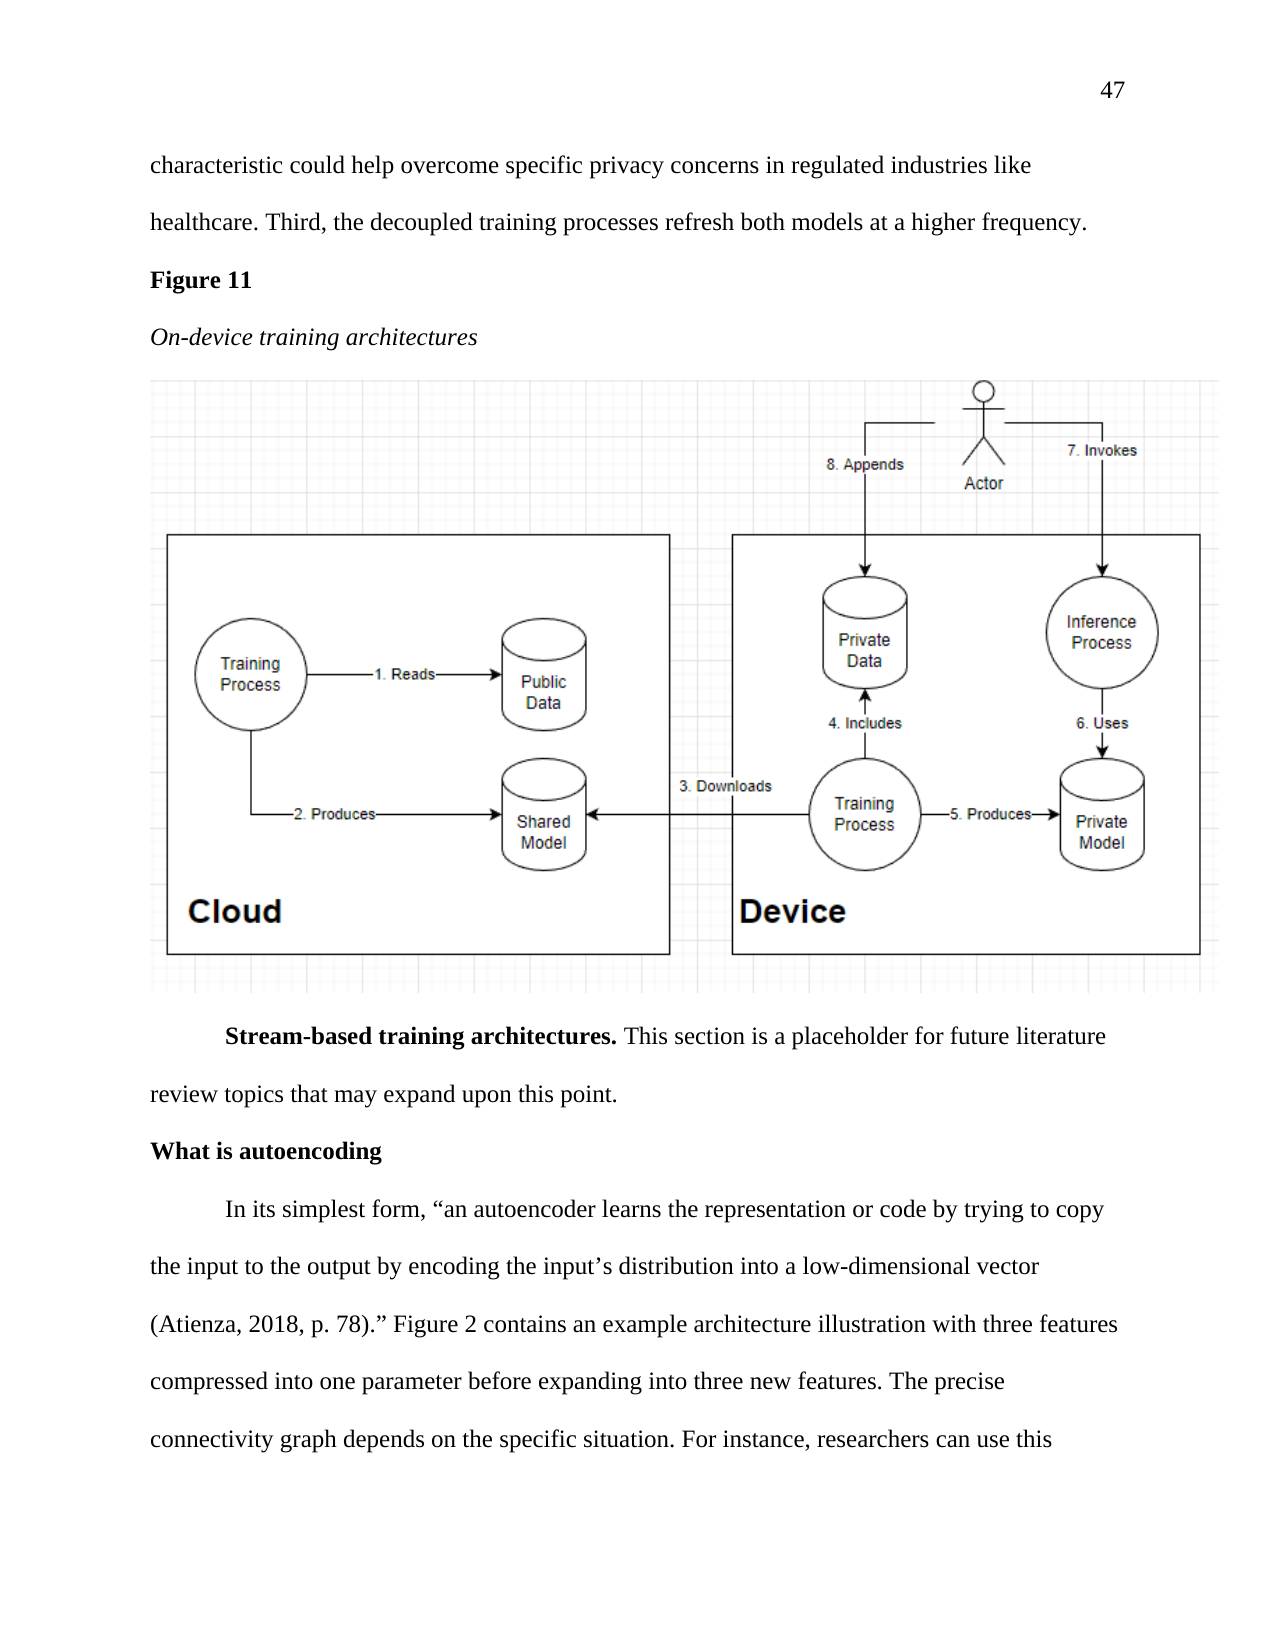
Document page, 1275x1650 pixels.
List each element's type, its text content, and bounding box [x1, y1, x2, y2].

text Figure 11 On-device training architectures [150, 265, 1125, 380]
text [150, 1194, 1125, 1452]
picture [150, 380, 1219, 993]
subtitle What is autoencoding [150, 1136, 1125, 1165]
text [150, 150, 1125, 236]
text Stream-based training architectures. This section is a placeholder for future literature review topics that may expand upon this point. [150, 1021, 1125, 1107]
